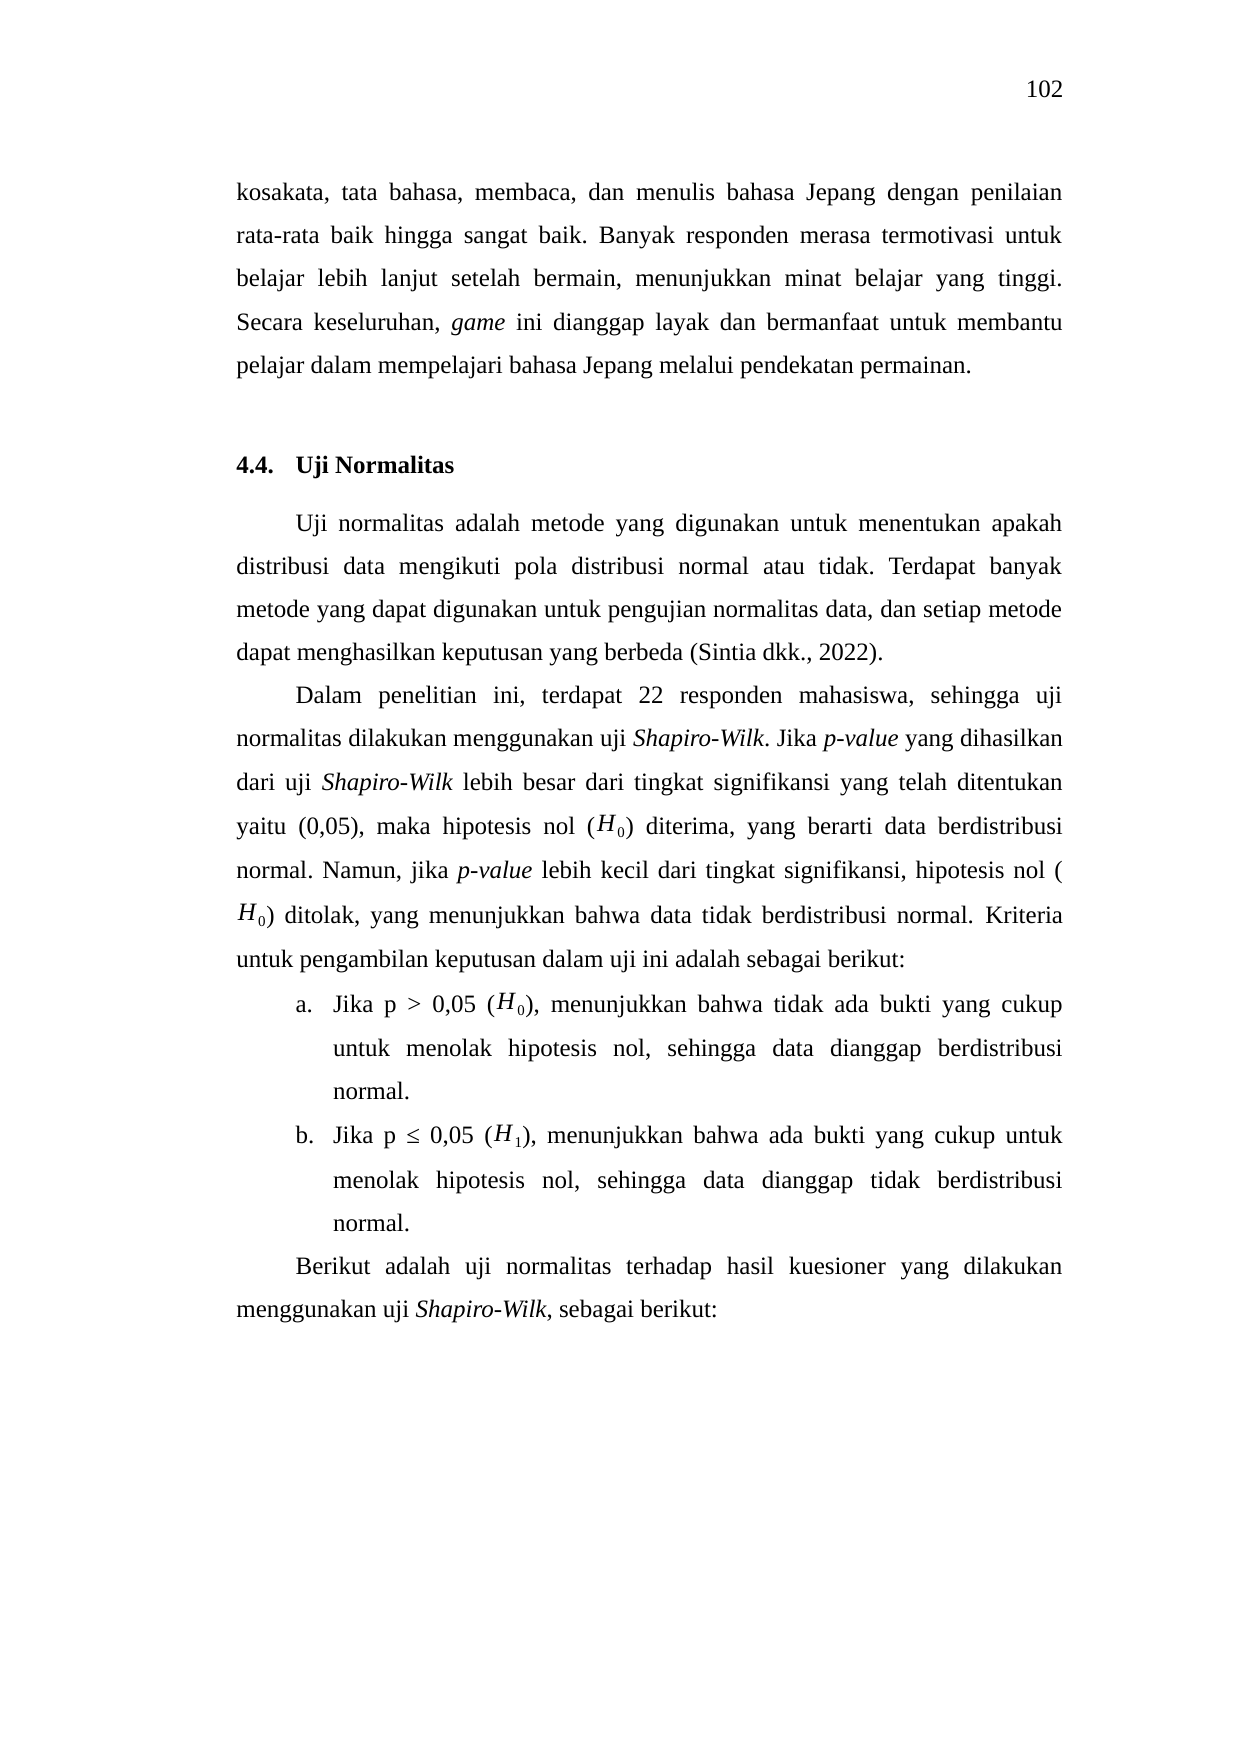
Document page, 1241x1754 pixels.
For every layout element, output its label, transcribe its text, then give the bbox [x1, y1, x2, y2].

list Jika p > 0,05 (), menunjukkan bahwa tidak ada bukti yang cukup untuk menolak hipotesis nol, sehingga data dianggap berdistribusi normal. [295, 987, 1063, 1105]
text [236, 177, 1063, 378]
text Dalam penelitian ini, terdapat 22 responden mahasiswa, sehingga uji normalitas dilakukan menggunakan uji Shapiro-Wilk. Jika p-value yang dihasilkan dari uji Shapiro-Wilk lebih besar dari tingkat signifikansi yang telah ditentukan yaitu (0,05), maka hipotesis nol () diterima, yang berarti data berdistribusi normal. Namun, jika p-value lebih kecil dari tingkat signifikansi, hipotesis nol () ditolak, yang menunjukkan bahwa data tidak berdistribusi normal. Kriteria untuk pengambilan keputusan dalam uji ini adalah sebagai berikut: [236, 680, 1063, 973]
text Berikut adalah uji normalitas terhadap hasil kuesioner yang dilakukan menggunakan uji Shapiro-Wilk, sebagai berikut: [236, 1251, 1063, 1323]
subtitle Uji Normalitas [236, 450, 1063, 479]
text Uji normalitas adalah metode yang digunakan untuk menentukan apakah distribusi data mengikuti pola distribusi normal atau tidak. Terdapat banyak metode yang dapat digunakan untuk pengujian normalitas data, dan setiap metode dapat menghasilkan keputusan yang berbeda . [236, 508, 1063, 666]
list Jika p ≤ 0,05 (), menunjukkan bahwa ada bukti yang cukup untuk menolak hipotesis nol, sehingga data dianggap tidak berdistribusi normal. [295, 1119, 1063, 1237]
